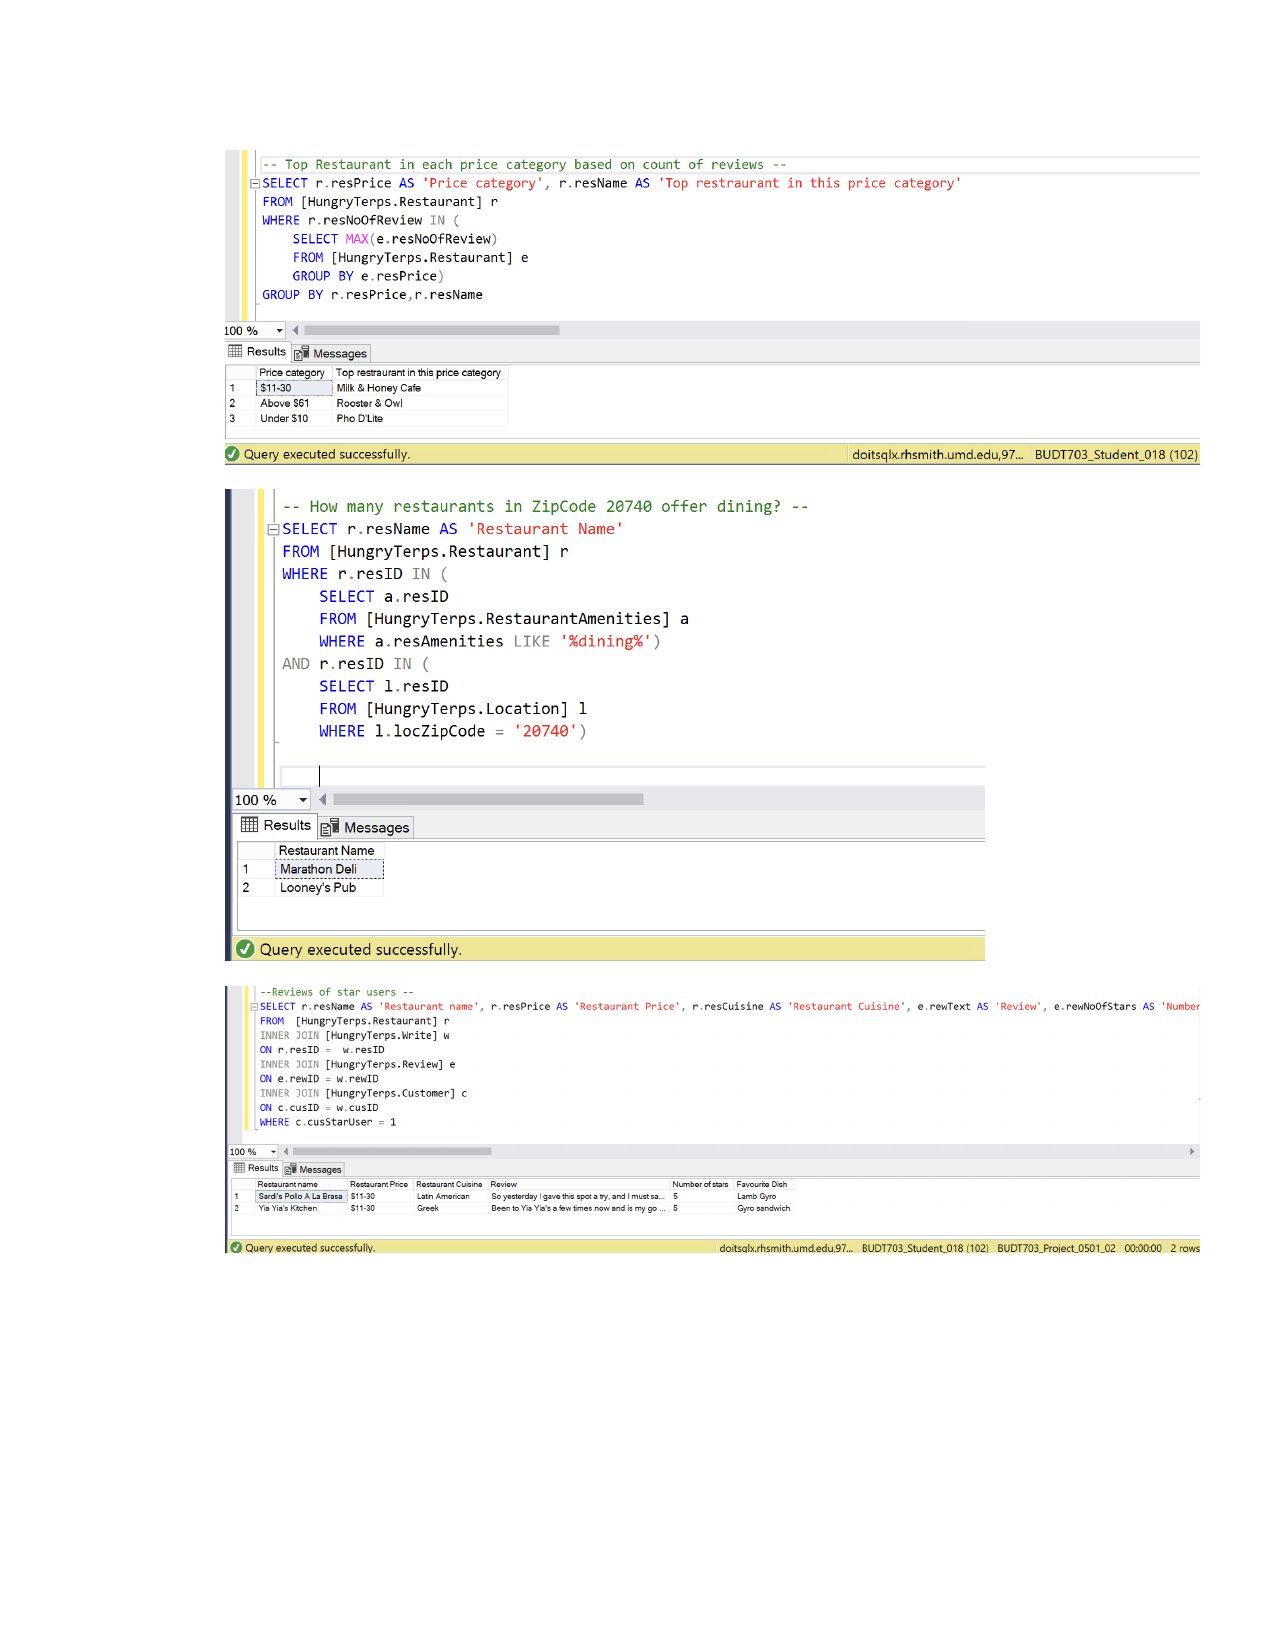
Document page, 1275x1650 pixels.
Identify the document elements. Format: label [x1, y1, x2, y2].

picture [225, 150, 1200, 465]
picture [225, 489, 986, 961]
picture [225, 986, 1200, 1253]
